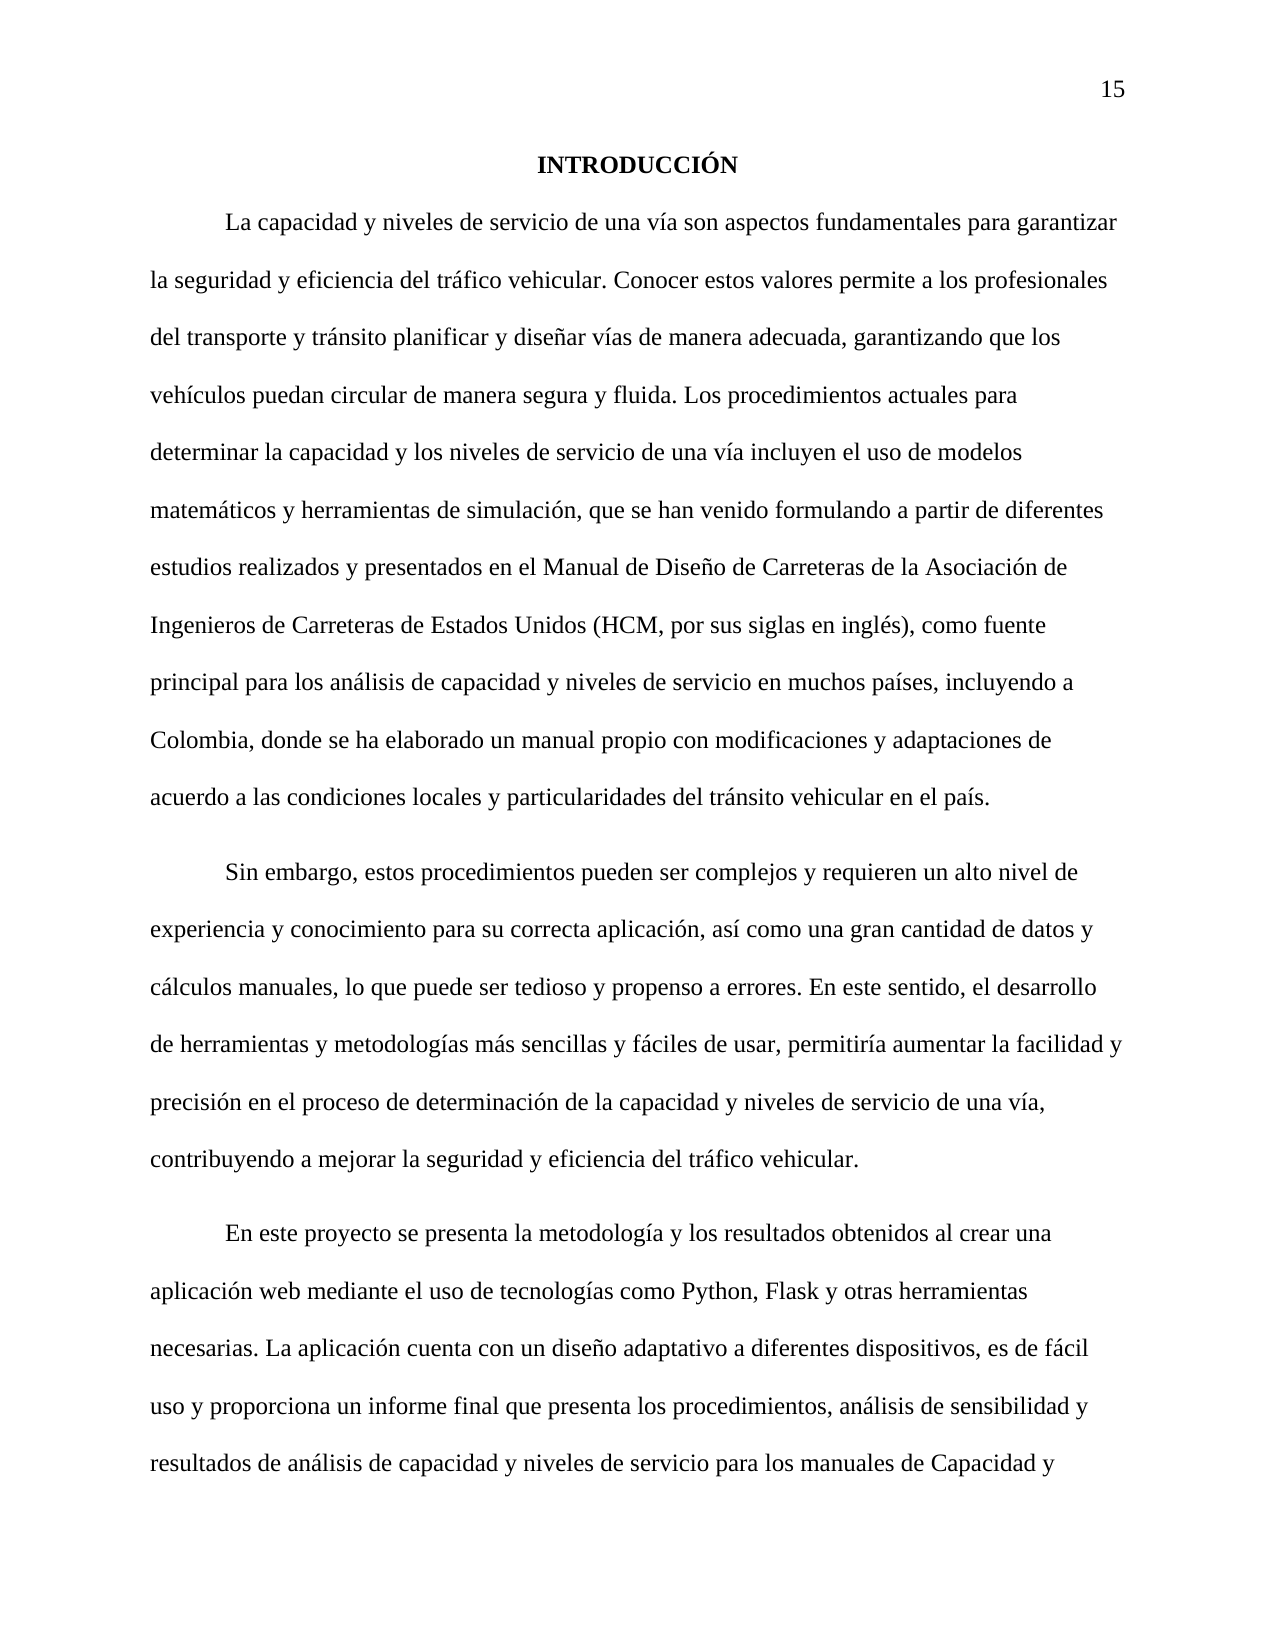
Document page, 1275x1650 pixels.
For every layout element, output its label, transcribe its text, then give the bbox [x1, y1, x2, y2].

text Sin embargo, estos procedimientos pueden ser complejos y requieren un alto nivel de experiencia y conocimiento para su correcta aplicación, así como una gran cantidad de datos y cálculos manuales, lo que puede ser tedioso y propenso a errores. En este sentido, el desarrollo de herramientas y metodologías más sencillas y fáciles de usar, permitiría aumentar la facilidad y precisión en el proceso de determinación de la capacidad y niveles de servicio de una vía, contribuyendo a mejorar la seguridad y eficiencia del tráfico vehicular. [150, 857, 1125, 1173]
text La capacidad y niveles de servicio de una vía son aspectos fundamentales para garantizar la seguridad y eficiencia del tráfico vehicular. Conocer estos valores permite a los profesionales del transporte y tránsito planificar y diseñar vías de manera adecuada, garantizando que los vehículos puedan circular de manera segura y fluida. Los procedimientos actuales para determinar la capacidad y los niveles de servicio de una vía incluyen el uso de modelos matemáticos y herramientas de simulación, que se han venido formulando a partir de diferentes estudios realizados y presentados en el Manual de Diseño de Carreteras de la Asociación de Ingenieros de Carreteras de Estados Unidos (HCM, por sus siglas en inglés), como fuente principal para los análisis de capacidad y niveles de servicio en muchos países, incluyendo a Colombia, donde se ha elaborado un manual propio con modificaciones y adaptaciones de acuerdo a las condiciones locales y particularidades del tránsito vehicular en el país. [150, 207, 1125, 811]
subtitle INTRODUCCIÓN [150, 150, 1125, 179]
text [150, 1218, 1125, 1477]
